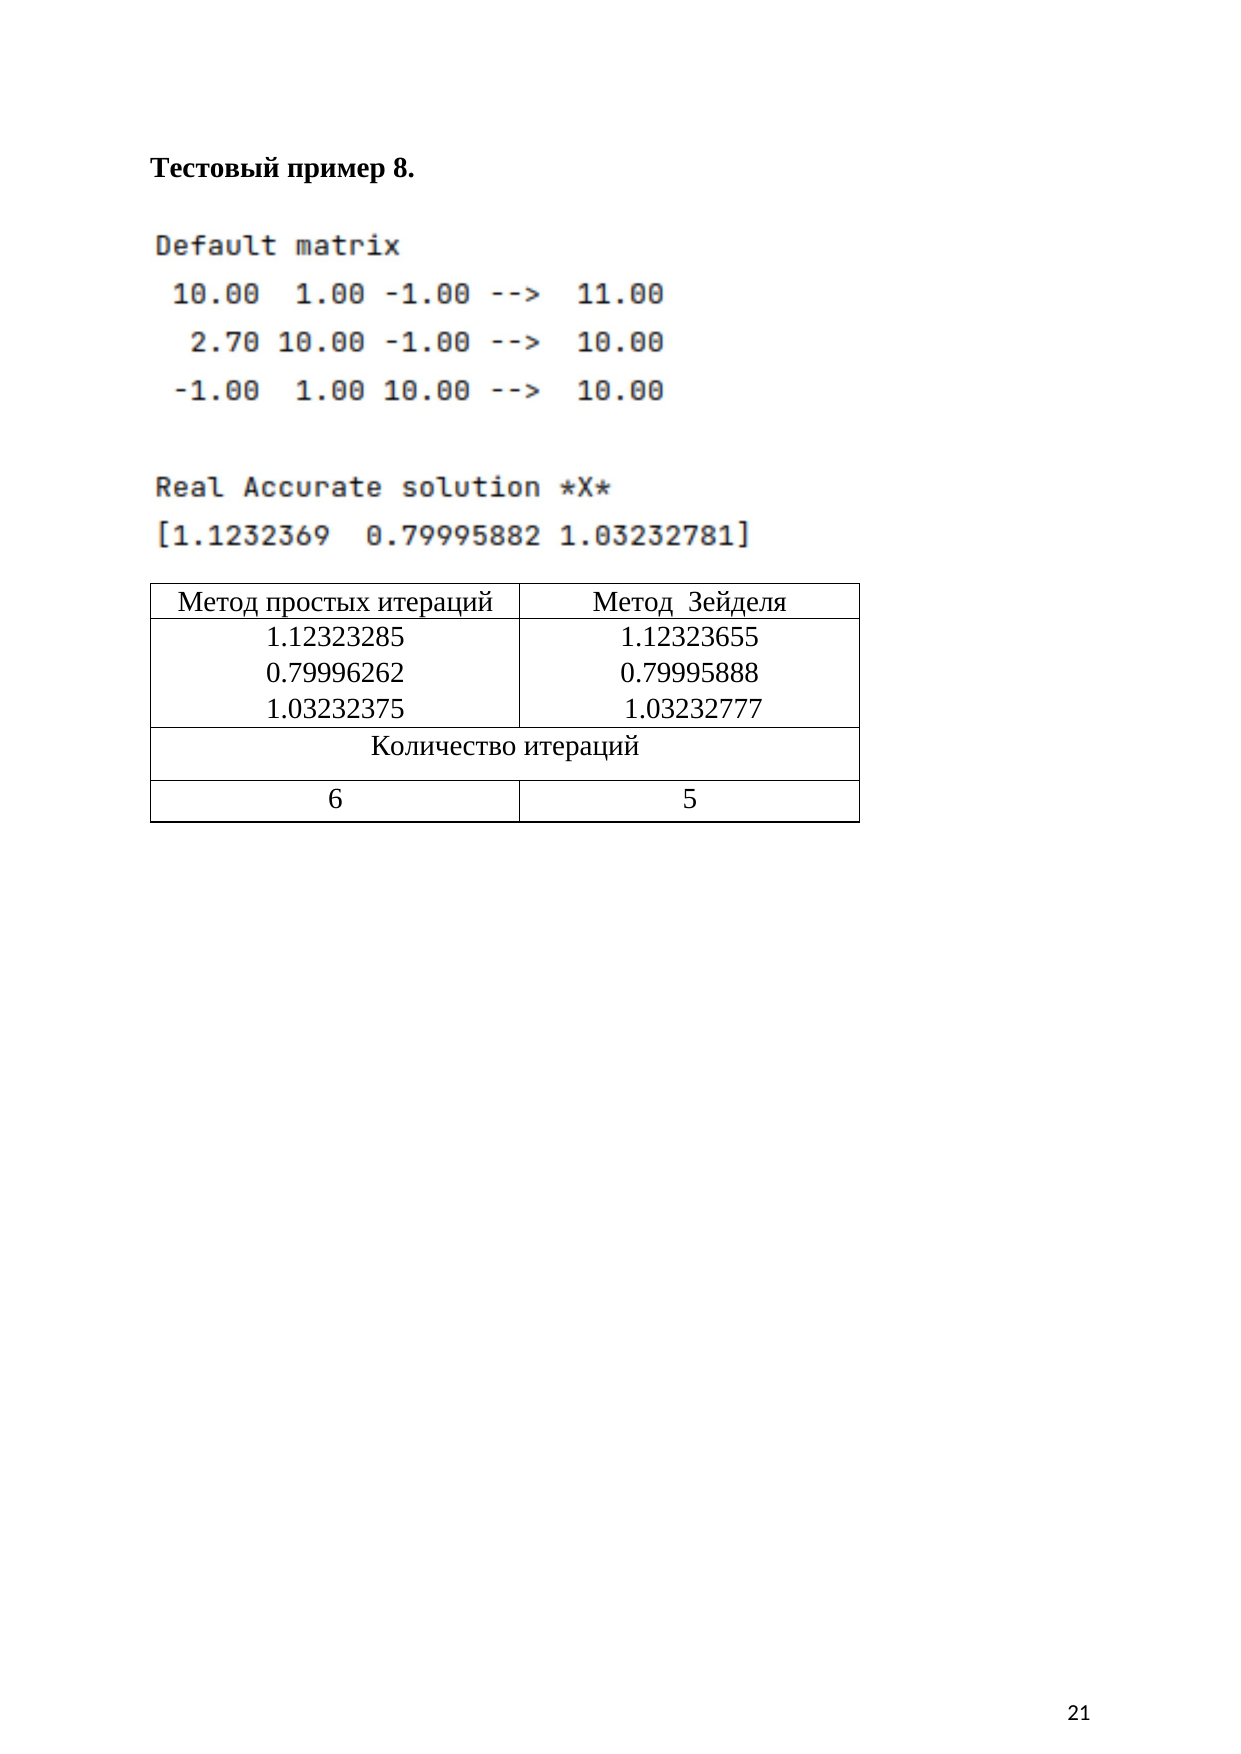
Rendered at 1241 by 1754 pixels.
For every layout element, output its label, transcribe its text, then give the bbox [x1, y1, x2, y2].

table_cell 6 [151, 781, 519, 821]
table_header Метод Зейделя [520, 584, 859, 618]
text Тестовый пример 8. [150, 150, 1090, 183]
table_cell Количество итераций [151, 728, 859, 780]
table_cell 1.12323655 0.79995888 1.03232777 [520, 619, 859, 727]
table_cell 5 [520, 781, 859, 821]
table_cell 1.12323285 0.79996262 1.03232375 [151, 619, 519, 727]
picture [150, 213, 793, 580]
table_header Метод простых итераций [151, 584, 519, 618]
